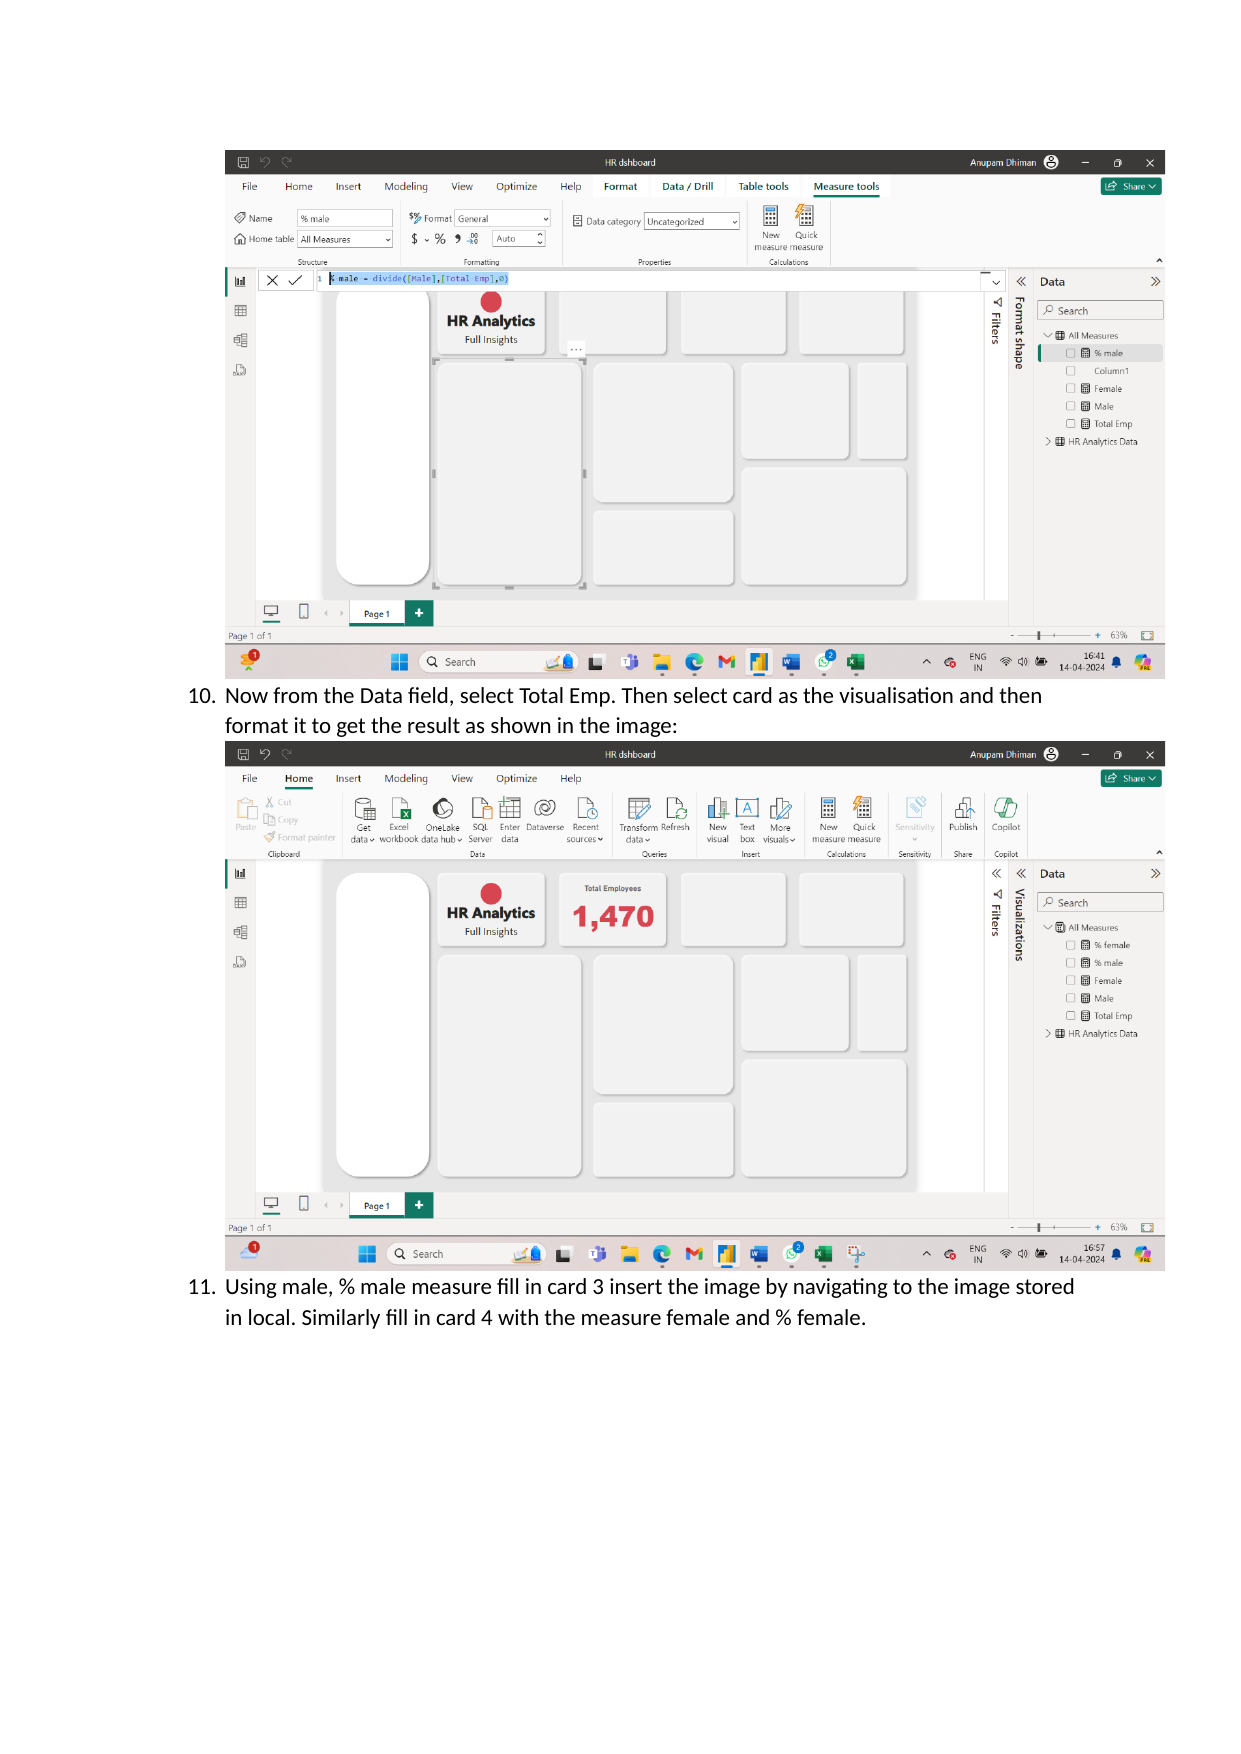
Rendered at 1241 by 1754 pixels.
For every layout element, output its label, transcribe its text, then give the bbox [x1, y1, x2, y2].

picture [225, 741, 1166, 1271]
list Using male, % male measure fill in card 3 insert the image by navigating to the image stored in local. Similarly fill in card 4 with the measure female and % female. [187, 1272, 1090, 1331]
list Now from the Data field, select Total Emp. Then select card as the visualisation and then format it to get the result as shown in the image: [187, 681, 1090, 739]
picture [225, 150, 1166, 679]
